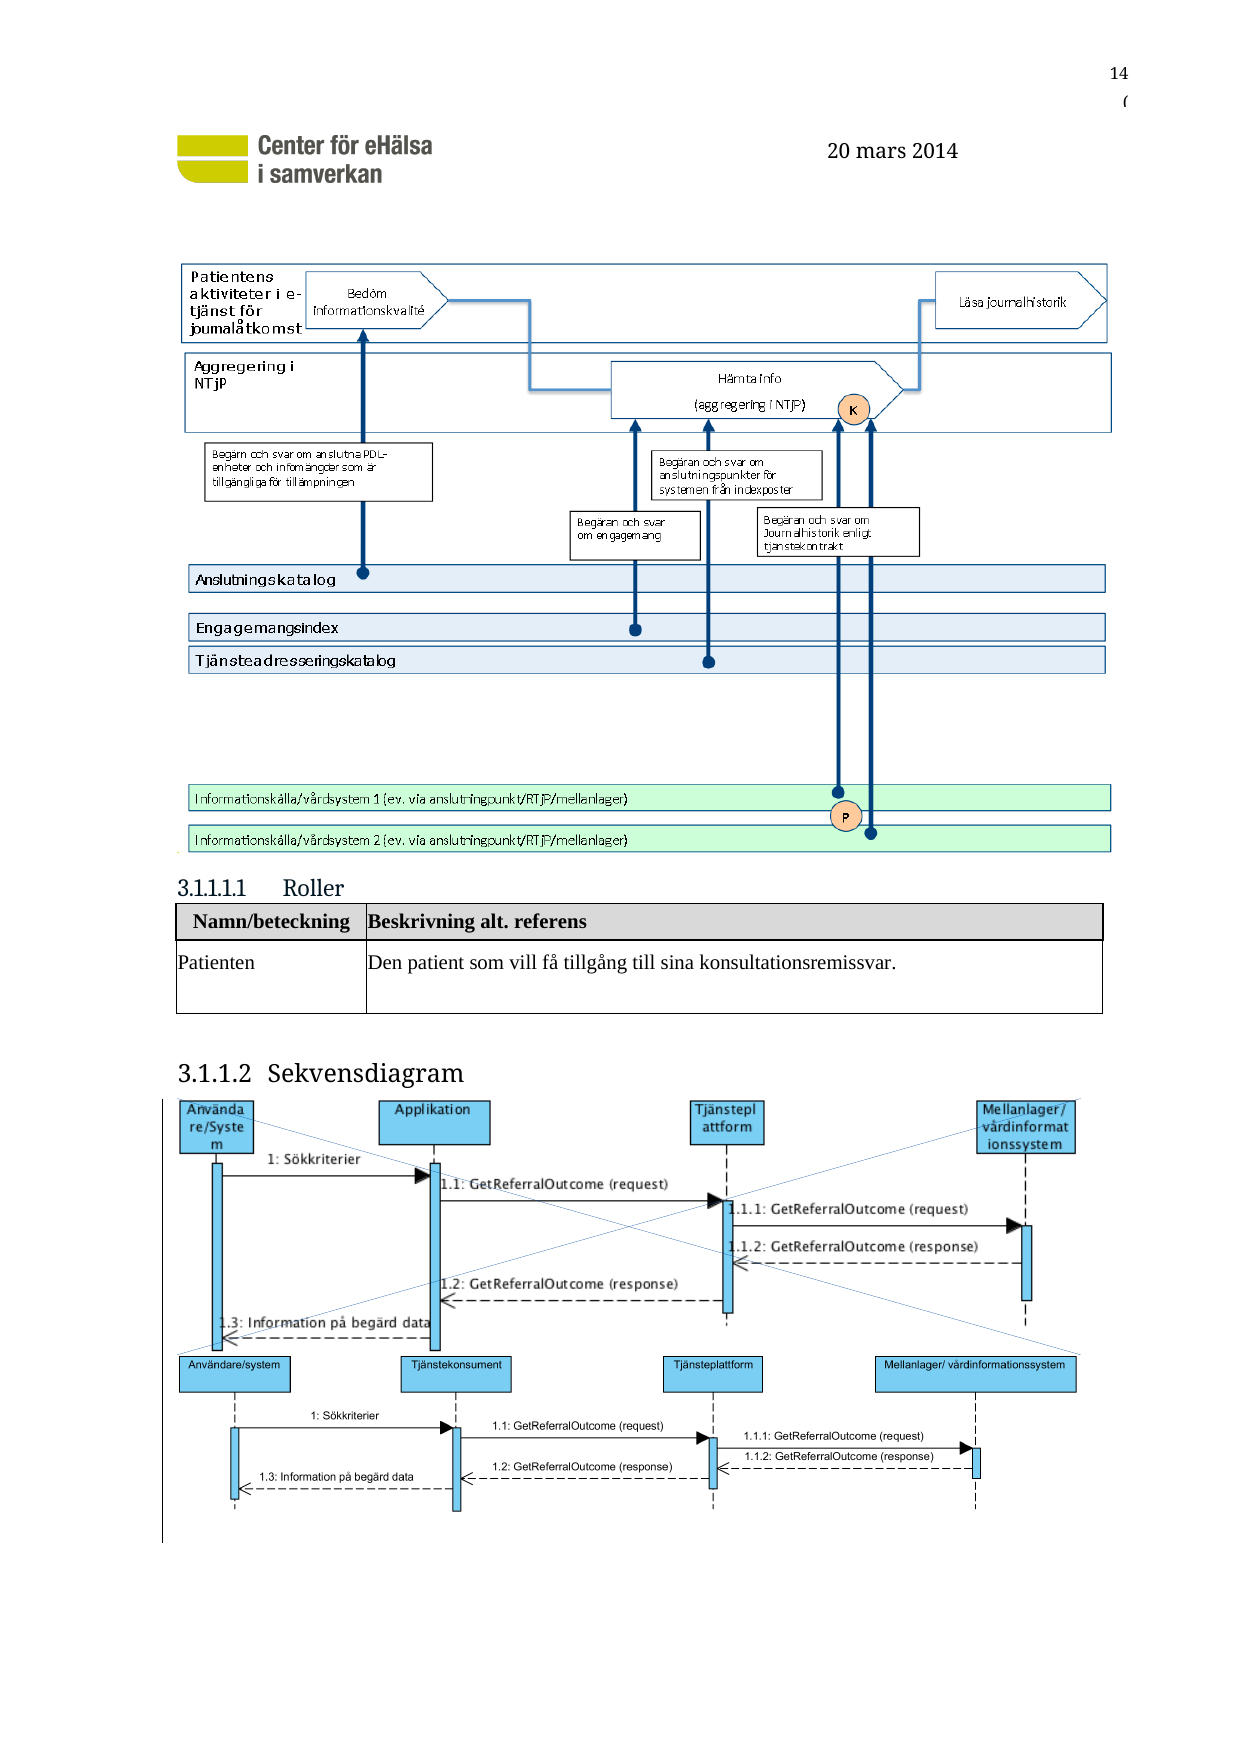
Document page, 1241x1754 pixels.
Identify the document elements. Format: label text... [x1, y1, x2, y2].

table_header Beskrivning alt. referens [367, 904, 1102, 939]
table_header Namn/beteckning [177, 904, 366, 939]
table_cell Patienten [177, 941, 366, 1013]
picture [177, 135, 432, 183]
picture [177, 1099, 626, 1354]
picture [177, 1228, 1081, 1515]
picture [632, 1099, 1081, 1354]
picture [177, 260, 1113, 853]
picture [180, 1098, 1078, 1226]
subtitle Roller [177, 873, 1081, 903]
subtitle Sekvensdiagram [177, 1056, 1081, 1090]
table_cell Den patient som vill få tillgång till sina konsultationsremissvar. [367, 941, 1102, 1013]
